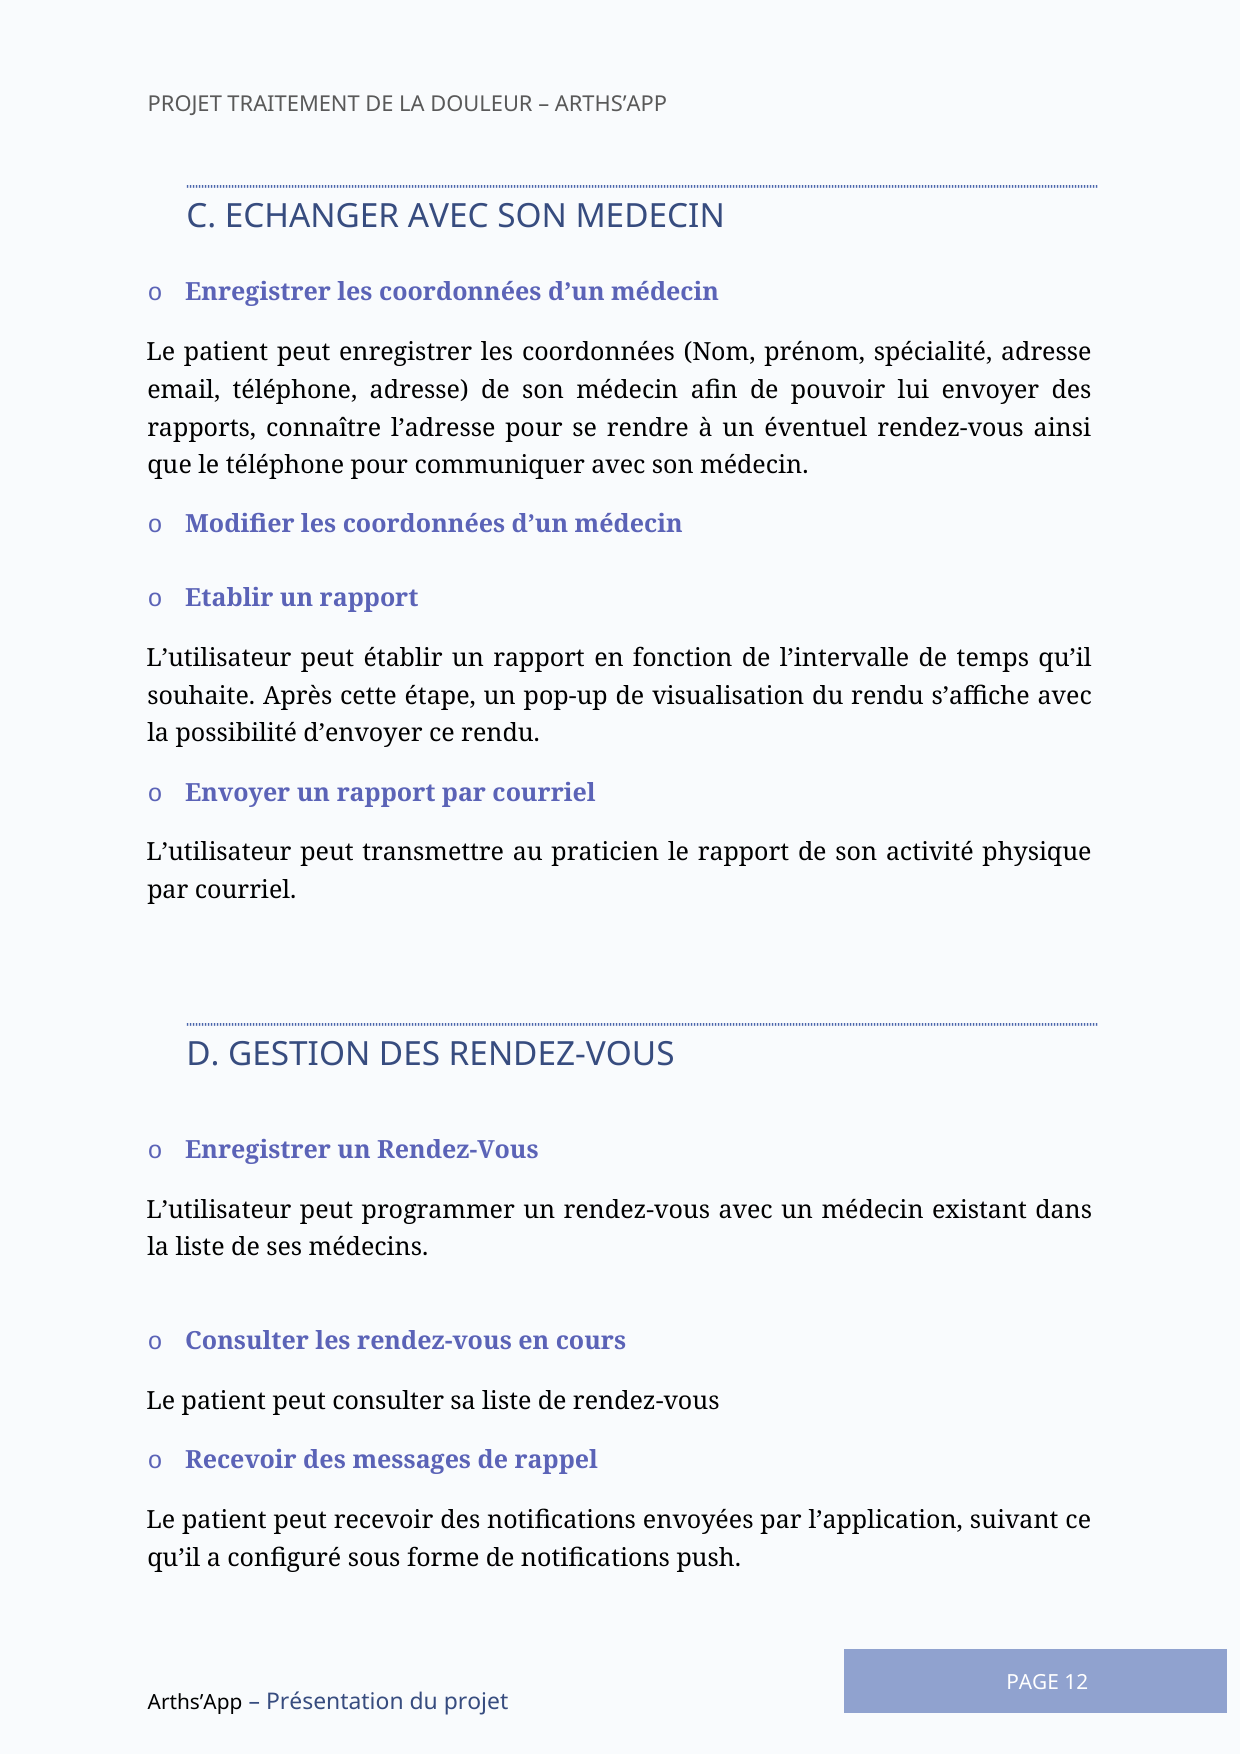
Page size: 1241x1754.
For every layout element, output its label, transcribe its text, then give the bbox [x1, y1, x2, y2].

list Recevoir des messages de rappel [147, 1442, 1086, 1476]
picture [185, 184, 1099, 188]
list Enregistrer un Rendez-Vous [147, 1131, 1086, 1166]
text Le patient peut consulter sa liste de rendez-vous [146, 1383, 1093, 1417]
text L’utilisateur peut transmettre au praticien le rapport de son activité physique par courriel. [146, 834, 1093, 906]
text Le patient peut recevoir des notifications envoyées par l’application, suivant ce qu’il a configuré sous forme de notifications push. [146, 1502, 1093, 1573]
list Consulter les rendez-vous en cours [147, 1323, 1086, 1357]
subtitle C. Echanger avec son medecin [185, 188, 1093, 237]
text Le patient peut enregistrer les coordonnées (Nom, prénom, spécialité, adresse email, téléphone, adresse) de son médecin afin de pouvoir lui envoyer des rapports, connaître l’adresse pour se rendre à un éventuel rendez-vous ainsi que le téléphone pour communiquer avec son médecin. [146, 334, 1093, 481]
subtitle D. Gestion des rendez-vous [185, 1026, 1093, 1075]
list Modifier les coordonnées d’un médecin [147, 506, 1086, 540]
list Envoyer un rapport par courriel [147, 774, 1086, 808]
list Etablir un rapport [147, 580, 1086, 614]
picture [185, 1022, 1099, 1026]
text L’utilisateur peut programmer un rendez-vous avec un médecin existant dans la liste de ses médecins. [146, 1191, 1093, 1263]
text L’utilisateur peut établir un rapport en fonction de l’intervalle de temps qu’il souhaite. Après cette étape, un pop-up de visualisation du rendu s’affiche avec la possibilité d’envoyer ce rendu. [146, 639, 1093, 749]
list Enregistrer les coordonnées d’un médecin [147, 274, 1086, 308]
